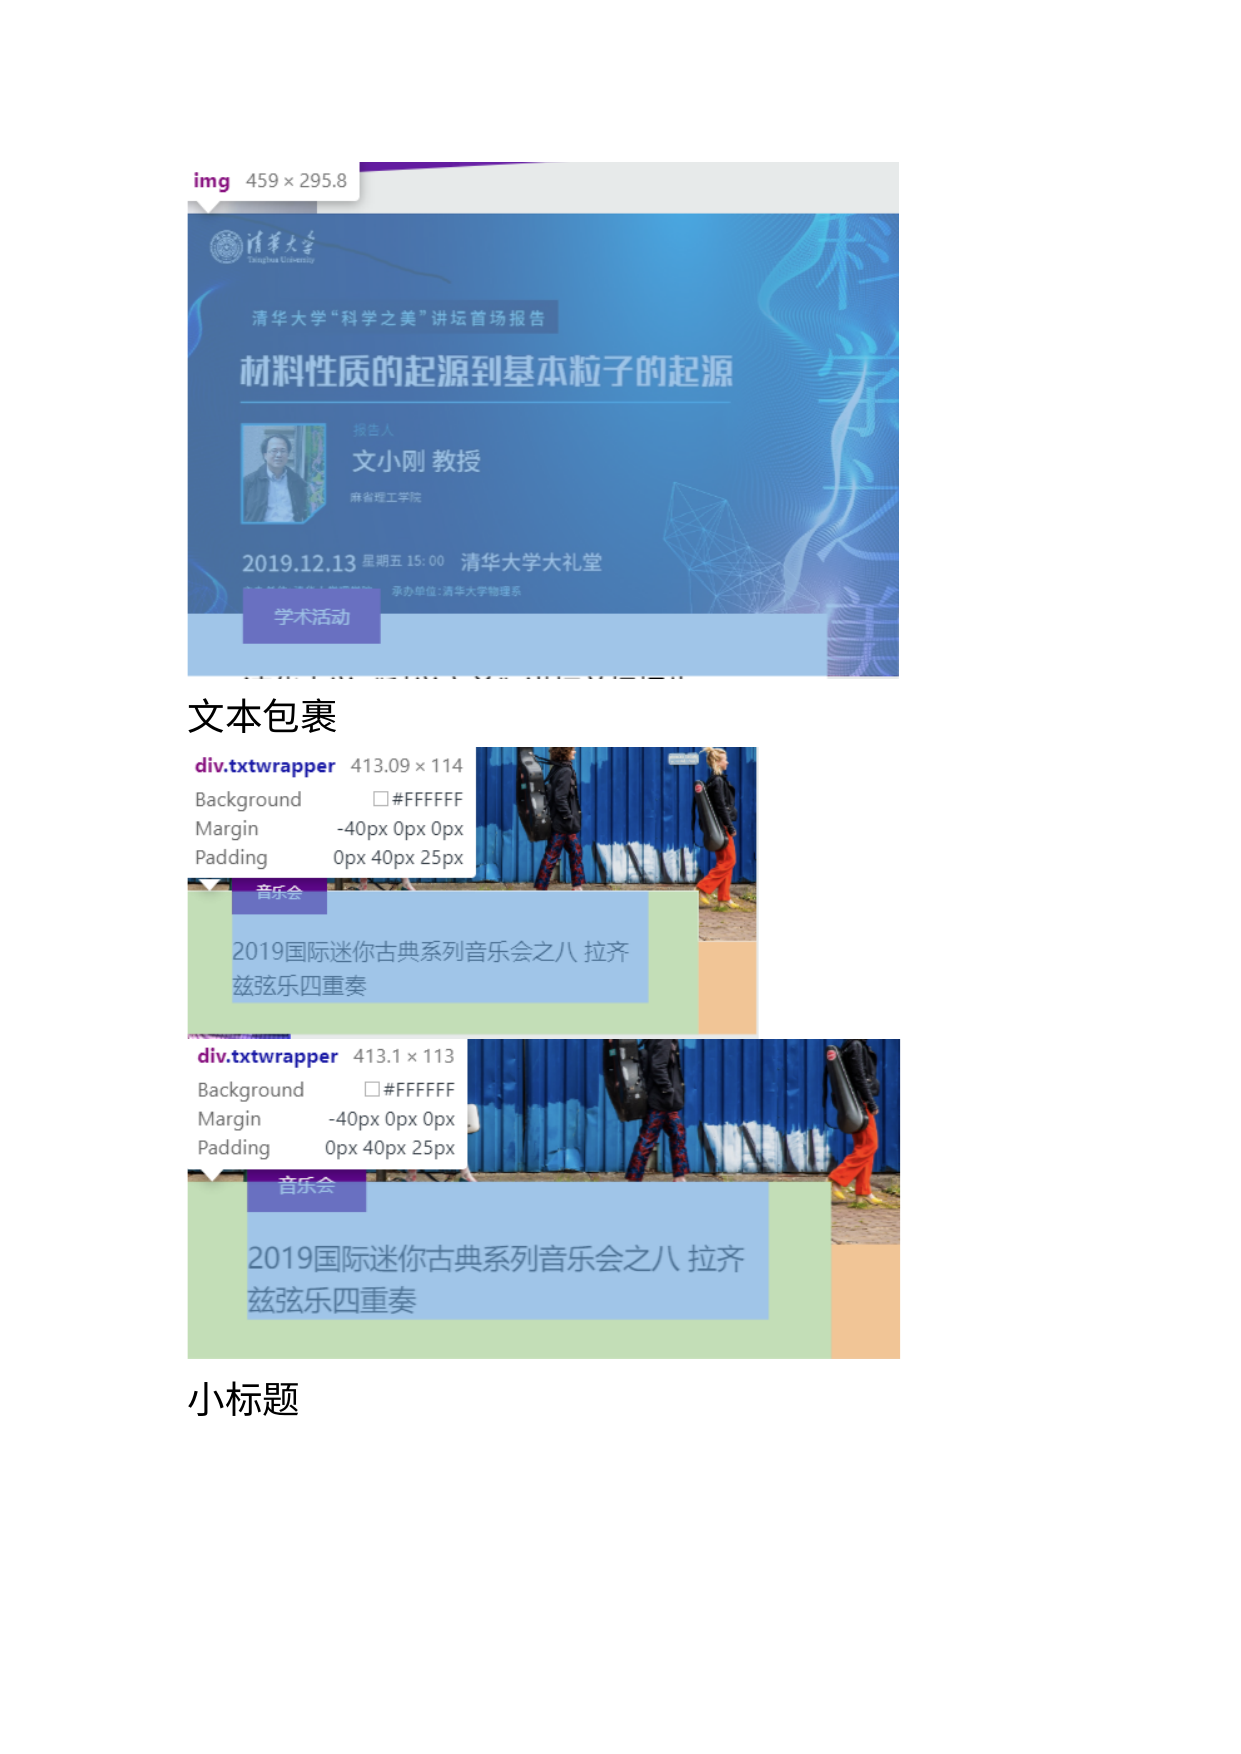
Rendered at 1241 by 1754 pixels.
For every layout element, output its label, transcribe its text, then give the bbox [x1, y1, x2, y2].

picture [187, 747, 901, 1359]
picture [187, 162, 899, 679]
text 小标题 [187, 1364, 1053, 1429]
text 文本包裹 [187, 682, 1053, 747]
